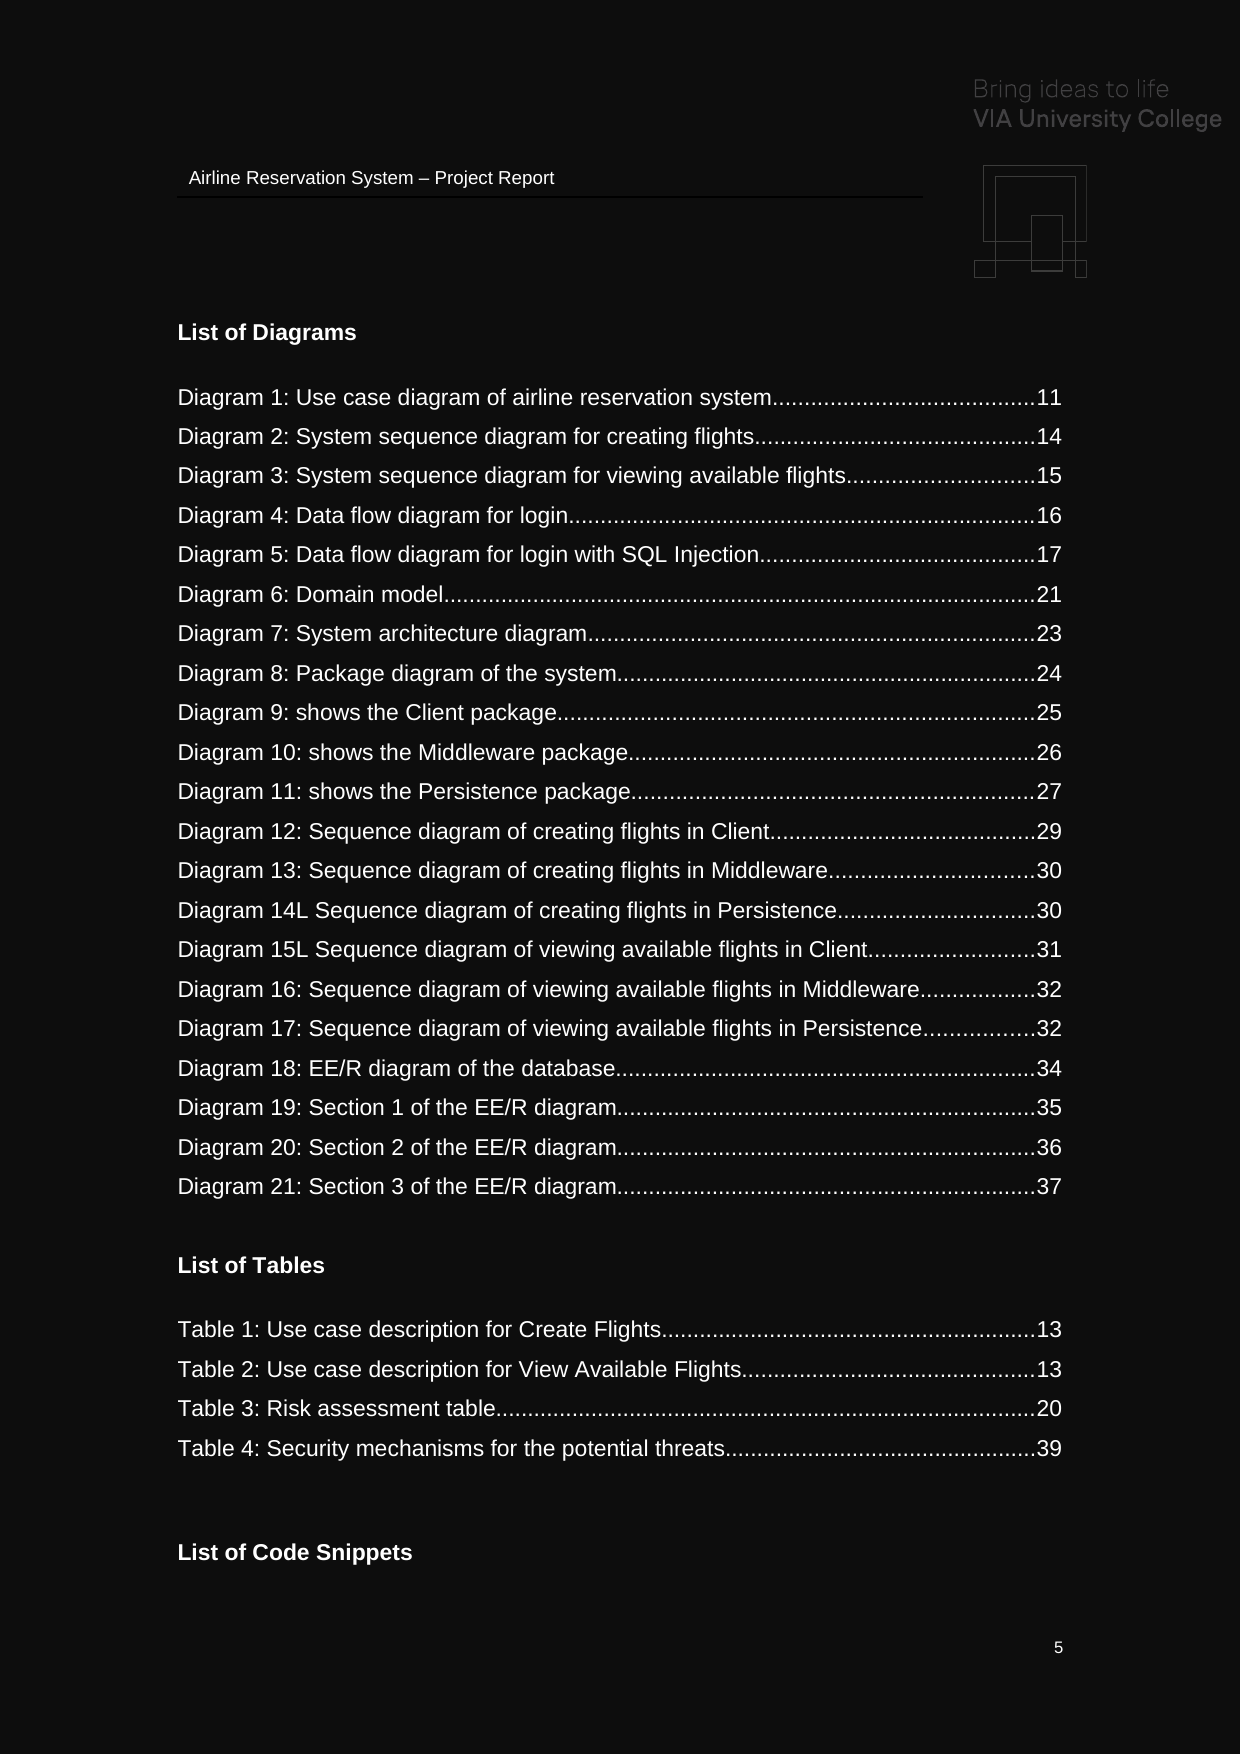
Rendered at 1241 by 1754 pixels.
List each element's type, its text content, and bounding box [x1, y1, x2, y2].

text Diagram 8: Package diagram of the system 24 [177, 660, 1063, 686]
text Diagram 7: System architecture diagram 23 [177, 620, 1063, 647]
text Table 4: Security mechanisms for the potential threats 39 [177, 1435, 1063, 1461]
text Diagram 1: Use case diagram of airline reservation system 11 [177, 383, 1063, 410]
text Diagram 15L Sequence diagram of viewing available flights in Client 31 [177, 936, 1063, 962]
text Diagram 3: System sequence diagram for viewing available flights 15 [177, 462, 1063, 489]
text Diagram 20: Section 2 of the EE/R diagram 36 [177, 1133, 1063, 1160]
text List of Diagrams [177, 319, 1063, 345]
text List of Tables [177, 1252, 1063, 1278]
text Diagram 21: Section 3 of the EE/R diagram 37 [177, 1173, 1063, 1199]
text Diagram 4: Data flow diagram for login 16 [177, 502, 1063, 528]
text Diagram 17: Sequence diagram of viewing available flights in Persistence 32 [177, 1015, 1063, 1041]
text List of Code Snippets [177, 1539, 1063, 1565]
text Diagram 13: Sequence diagram of creating flights in Middleware 30 [177, 857, 1063, 883]
text Diagram 2: System sequence diagram for creating flights 14 [177, 423, 1063, 449]
text Diagram 12: Sequence diagram of creating flights in Client 29 [177, 818, 1063, 844]
text Table 1: Use case description for Create Flights 13 [177, 1316, 1063, 1343]
text Table 3: Risk assessment table 20 [177, 1395, 1063, 1422]
text Diagram 10: shows the Middleware package 26 [177, 739, 1063, 765]
text Diagram 6: Domain model 21 [177, 581, 1063, 607]
text Diagram 14L Sequence diagram of creating flights in Persistence 30 [177, 897, 1063, 923]
text Diagram 5: Data flow diagram for login with SQL Injection 17 [177, 541, 1063, 568]
text Diagram 16: Sequence diagram of viewing available flights in Middleware 32 [177, 976, 1063, 1002]
text Diagram 18: EE/R diagram of the database 34 [177, 1054, 1063, 1081]
text Table 2: Use case description for View Available Flights 13 [177, 1356, 1063, 1382]
text Diagram 19: Section 1 of the EE/R diagram 35 [177, 1094, 1063, 1120]
text Diagram 11: shows the Persistence package 27 [177, 778, 1063, 804]
text Diagram 9: shows the Client package 25 [177, 699, 1063, 726]
